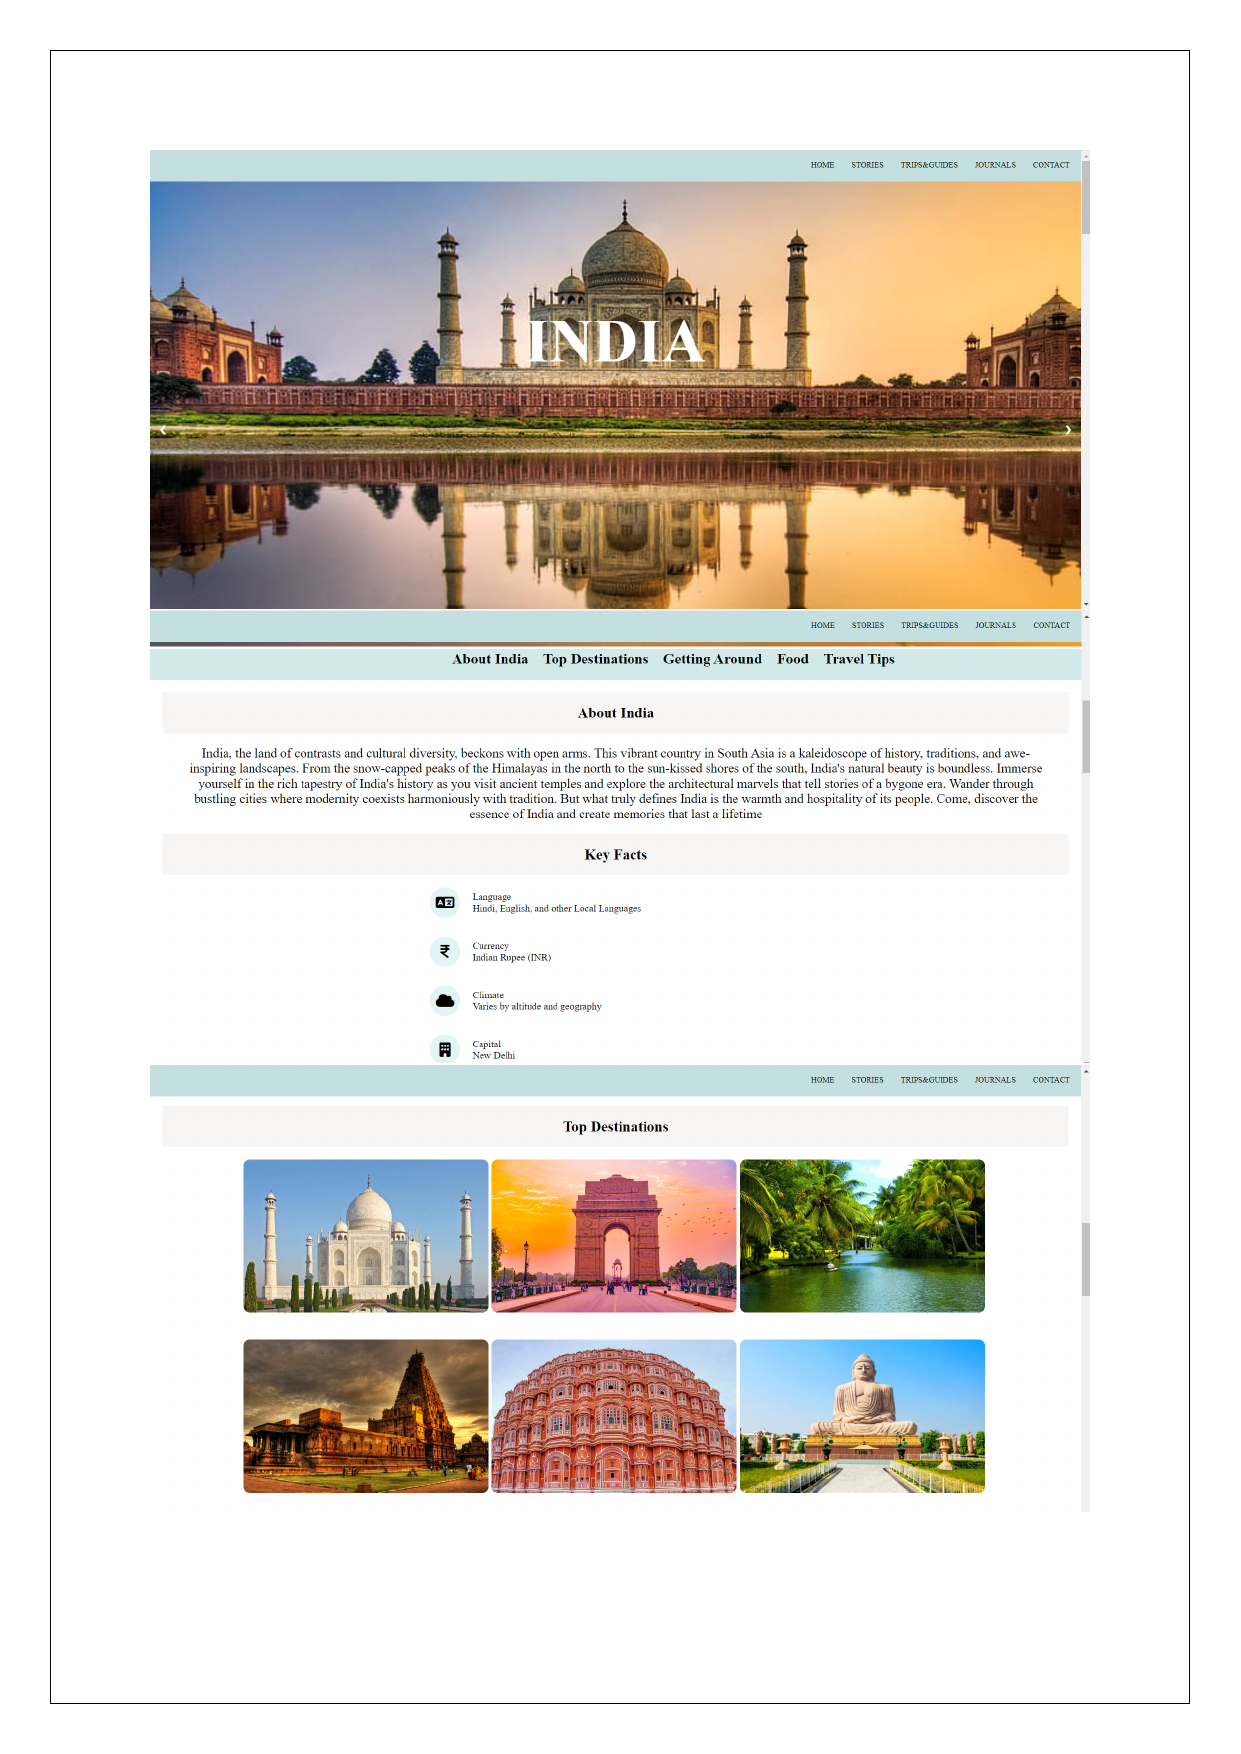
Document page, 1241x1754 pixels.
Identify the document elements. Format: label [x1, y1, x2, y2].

picture [150, 610, 1091, 1063]
picture [150, 1065, 1091, 1512]
picture [150, 150, 1091, 609]
